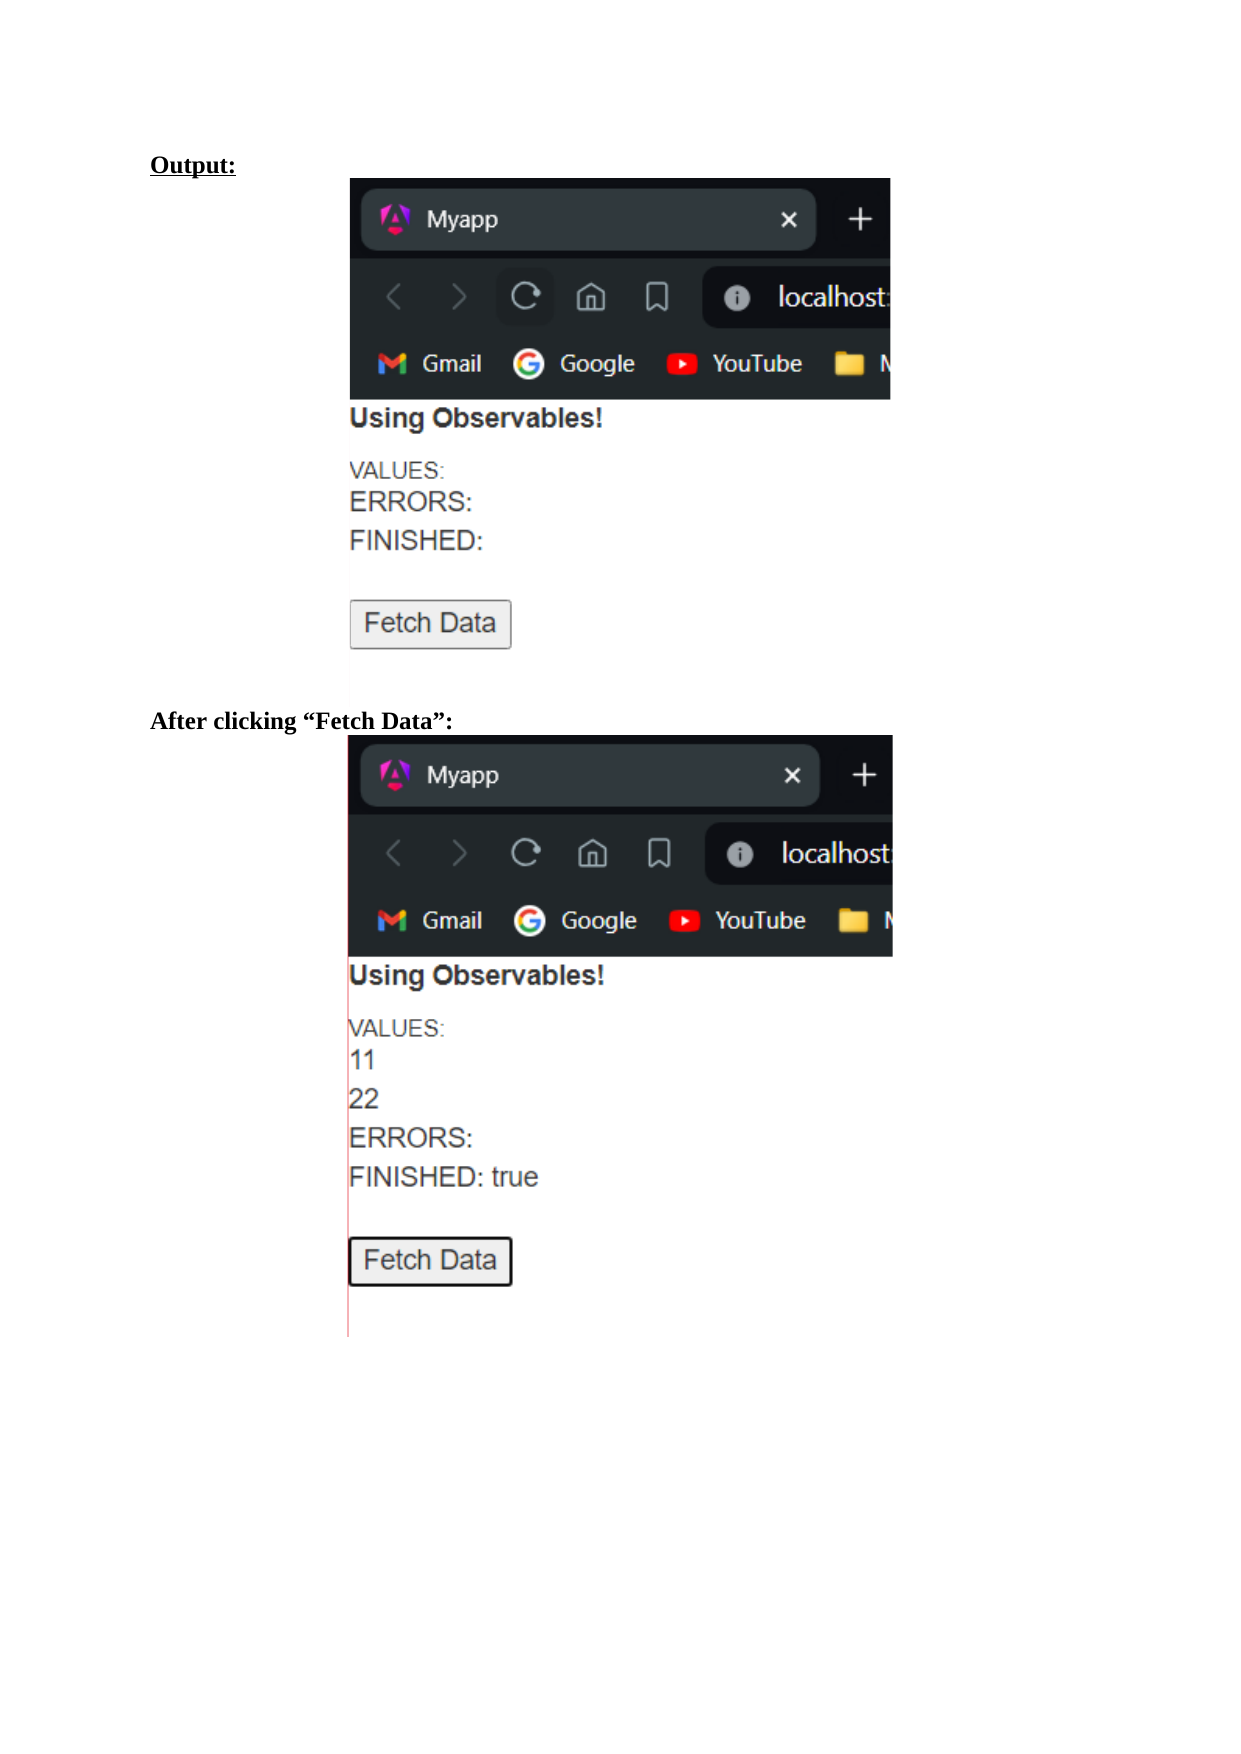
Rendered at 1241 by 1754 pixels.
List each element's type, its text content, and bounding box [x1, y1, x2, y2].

picture [349, 178, 891, 707]
picture [347, 735, 893, 1337]
text Output: [150, 150, 1090, 179]
text After clicking “Fetch Data”: [150, 706, 1090, 735]
